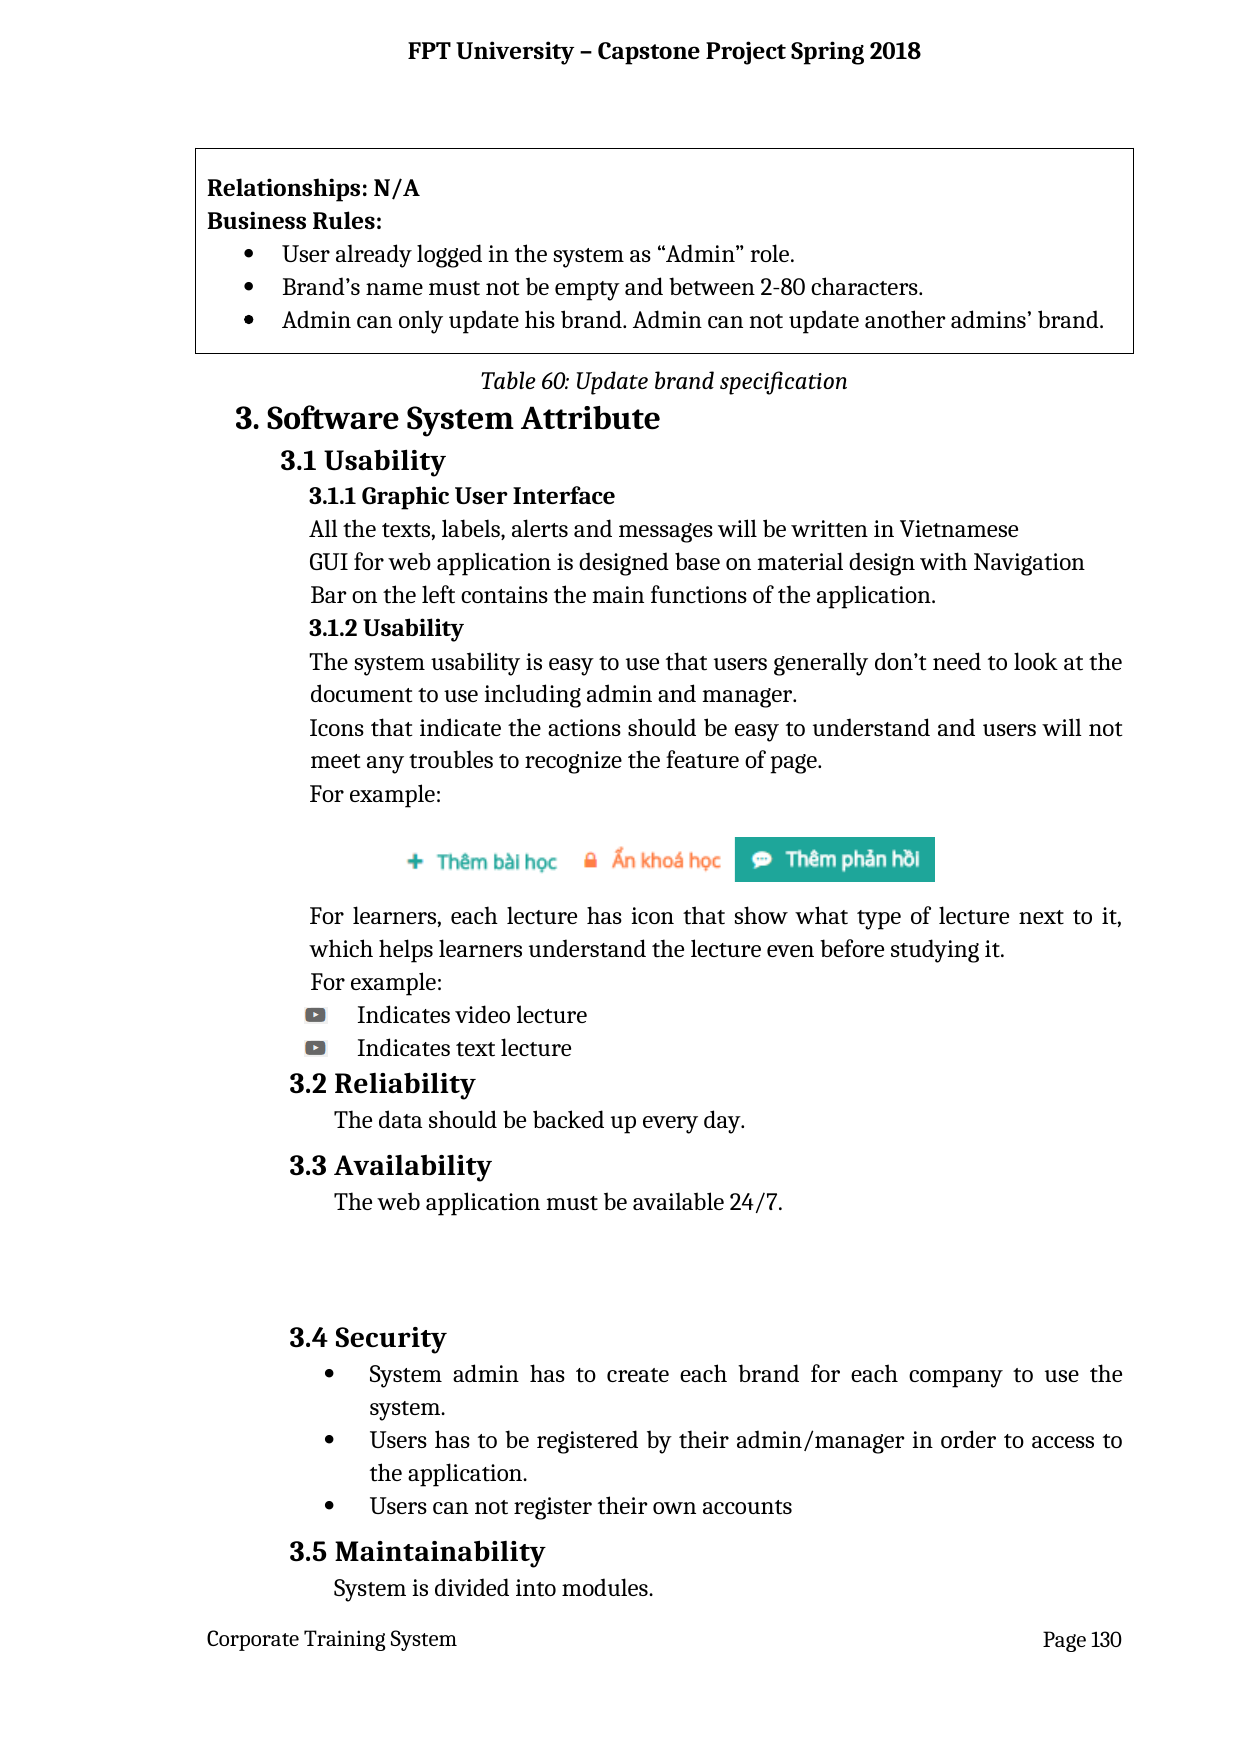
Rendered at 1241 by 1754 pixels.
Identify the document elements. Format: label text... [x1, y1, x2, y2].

list Indicates text lecture [216, 1034, 1124, 1063]
text 3.1.1 Graphic User Interface [309, 482, 1124, 511]
list System admin has to create each brand for each company to use the system. [325, 1360, 1124, 1421]
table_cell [196, 149, 1133, 353]
text For example: [309, 779, 1124, 808]
text 3. Software System Attribute [235, 400, 1124, 438]
text The system usability is easy to use that users generally don’t need to look at the document to use including admin and manager. [309, 647, 1124, 709]
text 3.4 Security [216, 1321, 1124, 1355]
text 3.1.2 Usability [309, 614, 1124, 643]
picture [394, 837, 935, 882]
list Users has to be registered by their admin/manager in order to access to the application. [325, 1426, 1124, 1487]
text 3.1 Usability [281, 444, 1124, 477]
text The web application must be available 24/7. [216, 1187, 1124, 1216]
list Users can not register their own accounts [325, 1492, 1124, 1521]
text 3.5 Maintainability [216, 1535, 1124, 1568]
picture [304, 1007, 328, 1024]
text GUI for web application is designed base on material design with Navigation Bar on the left contains the main functions of the application. [309, 548, 1124, 610]
text 3.2 Reliability [216, 1067, 1124, 1101]
picture [304, 1040, 328, 1057]
text System is divided into modules. [216, 1573, 1124, 1602]
text For learners, each lecture has icon that show what type of lecture next to it, which helps learners understand the lecture even before studying it. [309, 902, 1124, 964]
text For example: [282, 968, 1124, 997]
list Indicates video lecture [216, 1001, 1124, 1030]
text All the texts, labels, alerts and messages will be written in Vietnamese [309, 515, 1124, 544]
text 3.3 Availability [216, 1149, 1124, 1182]
text The data should be backed up every day. [216, 1106, 1124, 1134]
text Icons that indicate the actions should be easy to understand and users will not meet any troubles to recognize the feature of page. [309, 713, 1124, 775]
